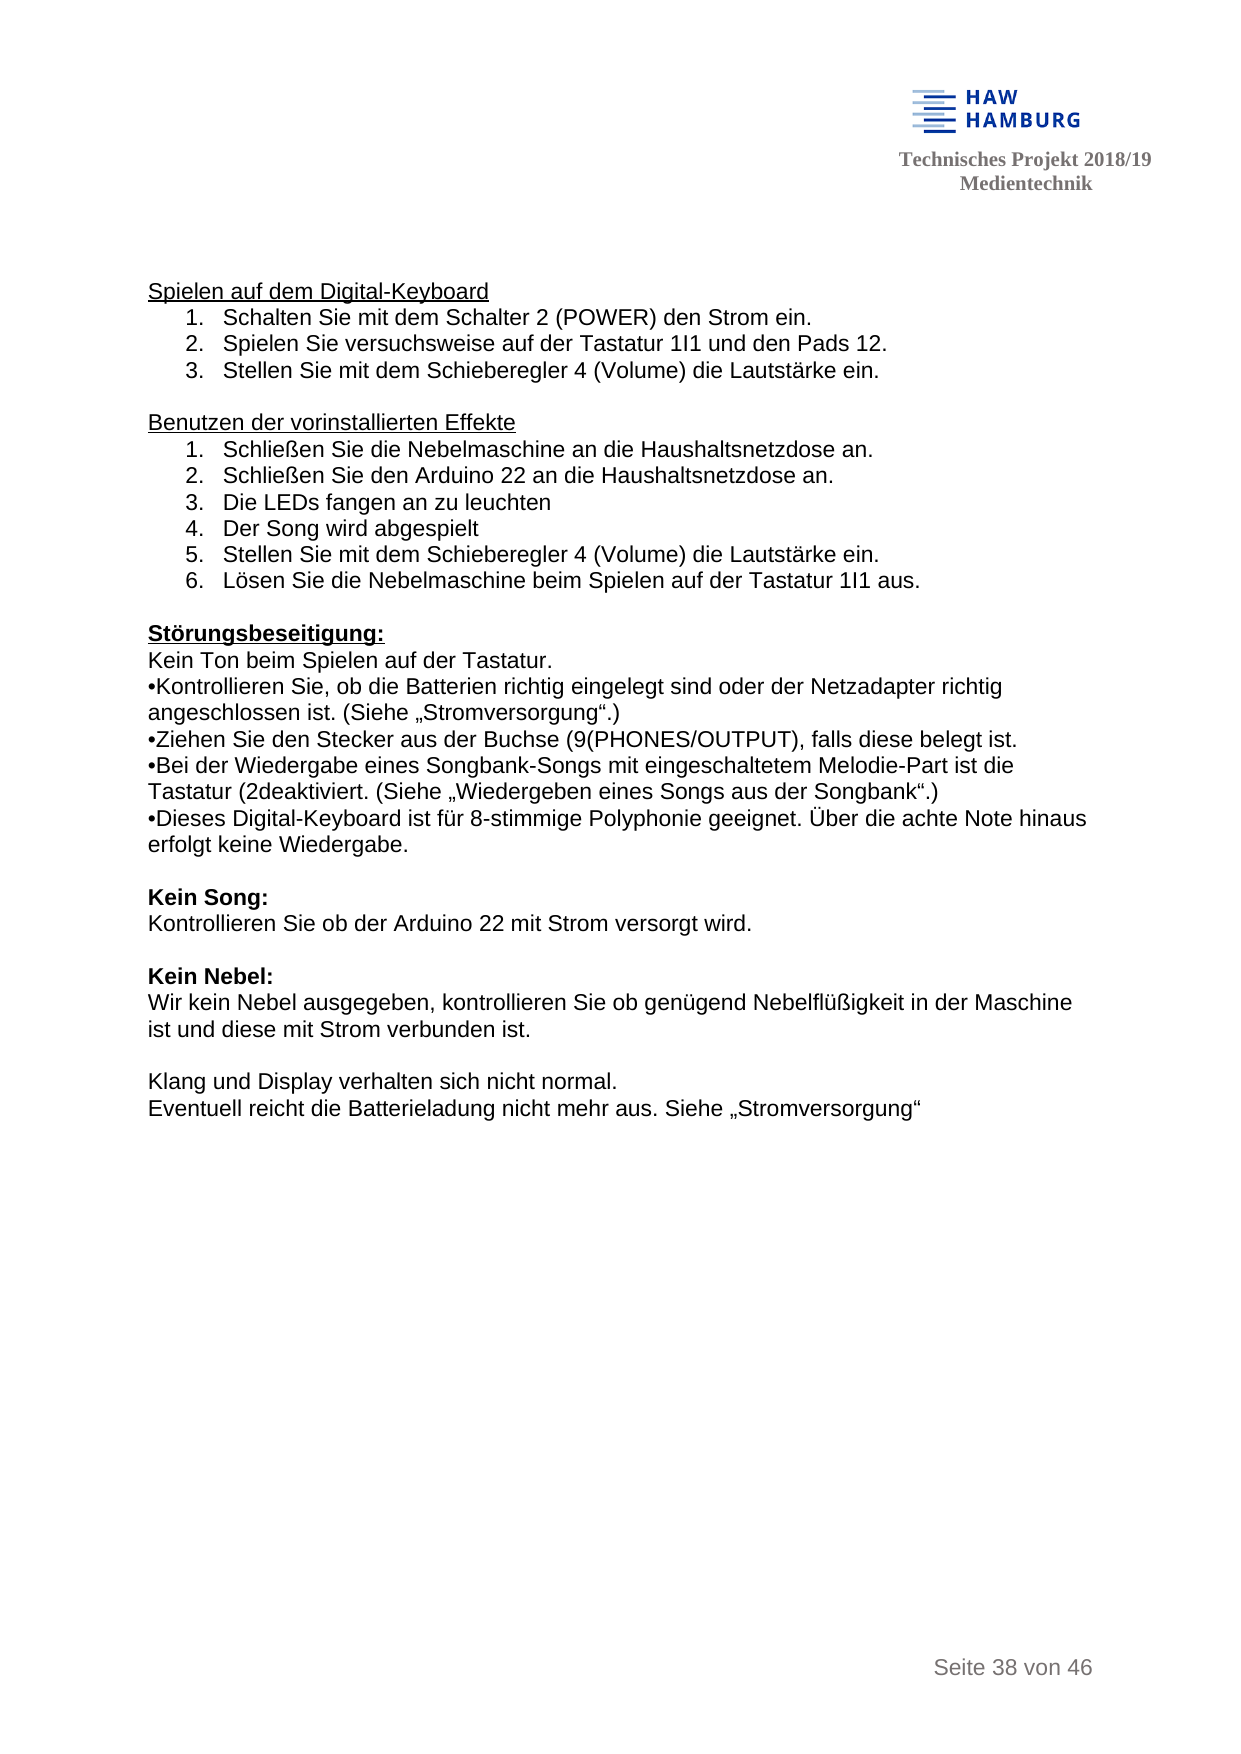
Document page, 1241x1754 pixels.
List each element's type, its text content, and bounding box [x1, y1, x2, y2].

text Kein Song: [148, 884, 1092, 910]
text Benutzen der vorinstallierten Effekte [148, 409, 1092, 436]
text •Ziehen Sie den Stecker aus der Buchse (9(PHONES/OUTPUT), falls diese belegt ist. [148, 726, 1092, 752]
list Lösen Sie die Nebelmaschine beim Spielen auf der Tastatur 1I1 aus. [185, 567, 1092, 594]
text Spielen auf dem Digital-Keyboard [148, 278, 1092, 304]
list Stellen Sie mit dem Schieberegler 4 (Volume) die Lautstärke ein. [185, 541, 1092, 567]
text •Kontrollieren Sie, ob die Batterien richtig eingelegt sind oder der Netzadapter richtig angeschlossen ist. (Siehe „Stromversorgung“.) [148, 673, 1092, 726]
text Kein Ton beim Spielen auf der Tastatur. [148, 647, 1092, 673]
text Kein Nebel: [148, 963, 1092, 989]
list Schließen Sie die Nebelmaschine an die Haushaltsnetzdose an. [185, 436, 1092, 462]
list Spielen Sie versuchsweise auf der Tastatur 1I1 und den Pads 12. [185, 330, 1092, 357]
list Schließen Sie den Arduino 22 an die Haushaltsnetzdose an. [185, 462, 1092, 488]
list Der Song wird abgespielt [185, 515, 1092, 541]
text Klang und Display verhalten sich nicht normal. [148, 1068, 1092, 1094]
list Schalten Sie mit dem Schalter 2 (POWER) den Strom ein. [185, 304, 1092, 330]
list Die LEDs fangen an zu leuchten [185, 488, 1092, 515]
text Eventuell reicht die Batterieladung nicht mehr aus. Siehe „Stromversorgung“ [148, 1094, 1092, 1121]
text Kontrollieren Sie ob der Arduino 22 mit Strom versorgt wird. [148, 910, 1092, 936]
list Stellen Sie mit dem Schieberegler 4 (Volume) die Lautstärke ein. [185, 357, 1092, 383]
text •Bei der Wiedergabe eines Songbank-Songs mit eingeschaltetem Melodie-Part ist die Tastatur (2deaktiviert. (Siehe „Wiedergeben eines Songs aus der Songbank“.) [148, 752, 1092, 805]
text •Dieses Digital-Keyboard ist für 8-stimmige Polyphonie geeignet. Über die achte Note hinaus erfolgt keine Wiedergabe. [148, 805, 1092, 857]
text Wir kein Nebel ausgegeben, kontrollieren Sie ob genügend Nebelflüßigkeit in der Maschine ist und diese mit Strom verbunden ist. [148, 989, 1092, 1042]
text Störungsbeseitigung: [148, 620, 1092, 647]
picture [898, 75, 1093, 147]
